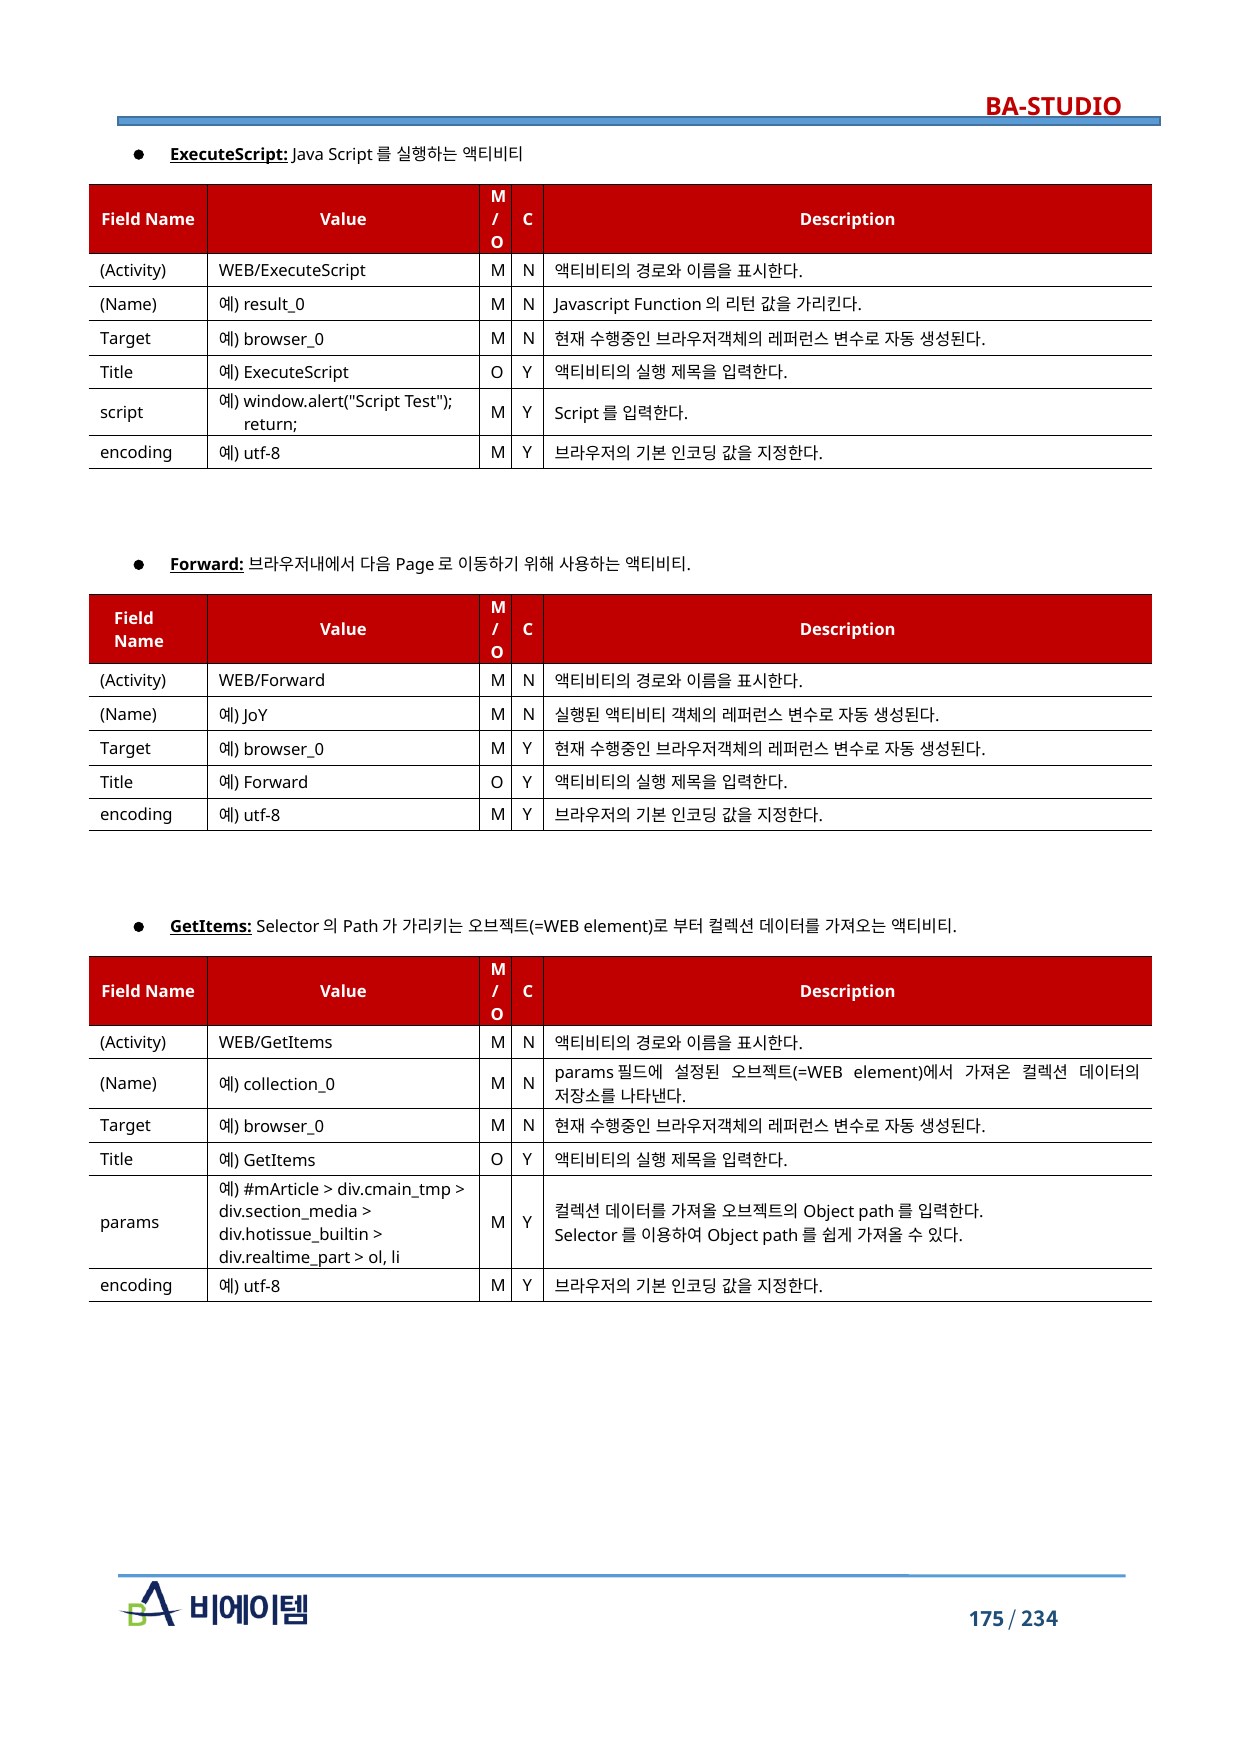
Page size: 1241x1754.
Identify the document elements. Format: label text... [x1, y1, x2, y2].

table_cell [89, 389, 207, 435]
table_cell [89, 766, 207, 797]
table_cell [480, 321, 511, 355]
list Forward: 브라우저내에서 다음 Page로 이동하기 위해 사용하는 액티비티. [132, 551, 1122, 576]
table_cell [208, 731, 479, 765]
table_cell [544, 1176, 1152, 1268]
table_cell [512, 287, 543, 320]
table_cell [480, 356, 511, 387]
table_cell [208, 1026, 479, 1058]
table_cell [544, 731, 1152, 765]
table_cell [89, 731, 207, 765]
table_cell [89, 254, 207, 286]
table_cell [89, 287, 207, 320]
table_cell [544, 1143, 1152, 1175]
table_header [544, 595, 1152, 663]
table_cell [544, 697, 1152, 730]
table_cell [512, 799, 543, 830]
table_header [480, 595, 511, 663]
list GetItems: Selector의 Path가 가리키는 오브젝트(=WEB element)로 부터 컬렉션 데이터를 가져오는 액티비티. [132, 913, 1122, 938]
picture [118, 1581, 308, 1626]
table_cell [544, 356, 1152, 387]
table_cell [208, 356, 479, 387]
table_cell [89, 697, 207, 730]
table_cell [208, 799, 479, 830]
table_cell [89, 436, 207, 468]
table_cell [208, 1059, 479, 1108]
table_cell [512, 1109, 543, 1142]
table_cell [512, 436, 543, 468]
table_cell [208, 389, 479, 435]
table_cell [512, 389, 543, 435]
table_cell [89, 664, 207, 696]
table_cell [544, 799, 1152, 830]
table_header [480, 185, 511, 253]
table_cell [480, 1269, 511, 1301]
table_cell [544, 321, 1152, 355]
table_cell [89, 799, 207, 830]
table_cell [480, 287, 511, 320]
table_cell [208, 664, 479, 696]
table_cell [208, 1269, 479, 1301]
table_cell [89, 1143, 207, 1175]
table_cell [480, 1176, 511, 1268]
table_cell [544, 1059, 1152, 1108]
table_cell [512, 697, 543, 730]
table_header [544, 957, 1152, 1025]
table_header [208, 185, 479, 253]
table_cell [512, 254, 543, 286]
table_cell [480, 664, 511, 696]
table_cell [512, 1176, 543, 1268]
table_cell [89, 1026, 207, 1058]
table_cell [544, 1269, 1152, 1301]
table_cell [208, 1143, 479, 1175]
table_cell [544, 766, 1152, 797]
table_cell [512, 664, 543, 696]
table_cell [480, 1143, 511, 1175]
list ExecuteScript: Java Script를 실행하는 액티비티 [132, 141, 1122, 166]
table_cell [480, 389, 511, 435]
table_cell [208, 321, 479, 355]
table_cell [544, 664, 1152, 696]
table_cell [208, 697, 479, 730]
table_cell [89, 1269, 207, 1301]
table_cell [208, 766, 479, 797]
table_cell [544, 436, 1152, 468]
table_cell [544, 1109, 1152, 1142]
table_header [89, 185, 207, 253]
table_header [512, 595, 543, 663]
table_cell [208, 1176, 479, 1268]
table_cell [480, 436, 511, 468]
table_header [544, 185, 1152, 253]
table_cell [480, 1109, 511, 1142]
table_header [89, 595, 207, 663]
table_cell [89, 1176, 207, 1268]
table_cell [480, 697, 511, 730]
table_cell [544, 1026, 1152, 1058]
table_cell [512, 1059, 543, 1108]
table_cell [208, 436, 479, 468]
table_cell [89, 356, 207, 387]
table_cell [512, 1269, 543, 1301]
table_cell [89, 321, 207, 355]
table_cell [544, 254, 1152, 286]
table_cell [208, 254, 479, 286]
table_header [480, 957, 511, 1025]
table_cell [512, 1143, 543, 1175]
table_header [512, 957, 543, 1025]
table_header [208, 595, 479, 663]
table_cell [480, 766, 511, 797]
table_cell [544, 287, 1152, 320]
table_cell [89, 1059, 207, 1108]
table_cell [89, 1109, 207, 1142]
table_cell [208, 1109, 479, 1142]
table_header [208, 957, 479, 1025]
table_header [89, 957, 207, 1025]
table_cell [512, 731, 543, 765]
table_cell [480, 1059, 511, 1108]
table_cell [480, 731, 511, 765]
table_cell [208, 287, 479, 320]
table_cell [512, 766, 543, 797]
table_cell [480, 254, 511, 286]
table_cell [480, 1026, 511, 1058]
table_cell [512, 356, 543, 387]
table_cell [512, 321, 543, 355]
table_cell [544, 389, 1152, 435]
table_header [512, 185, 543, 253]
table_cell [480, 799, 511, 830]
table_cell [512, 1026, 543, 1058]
